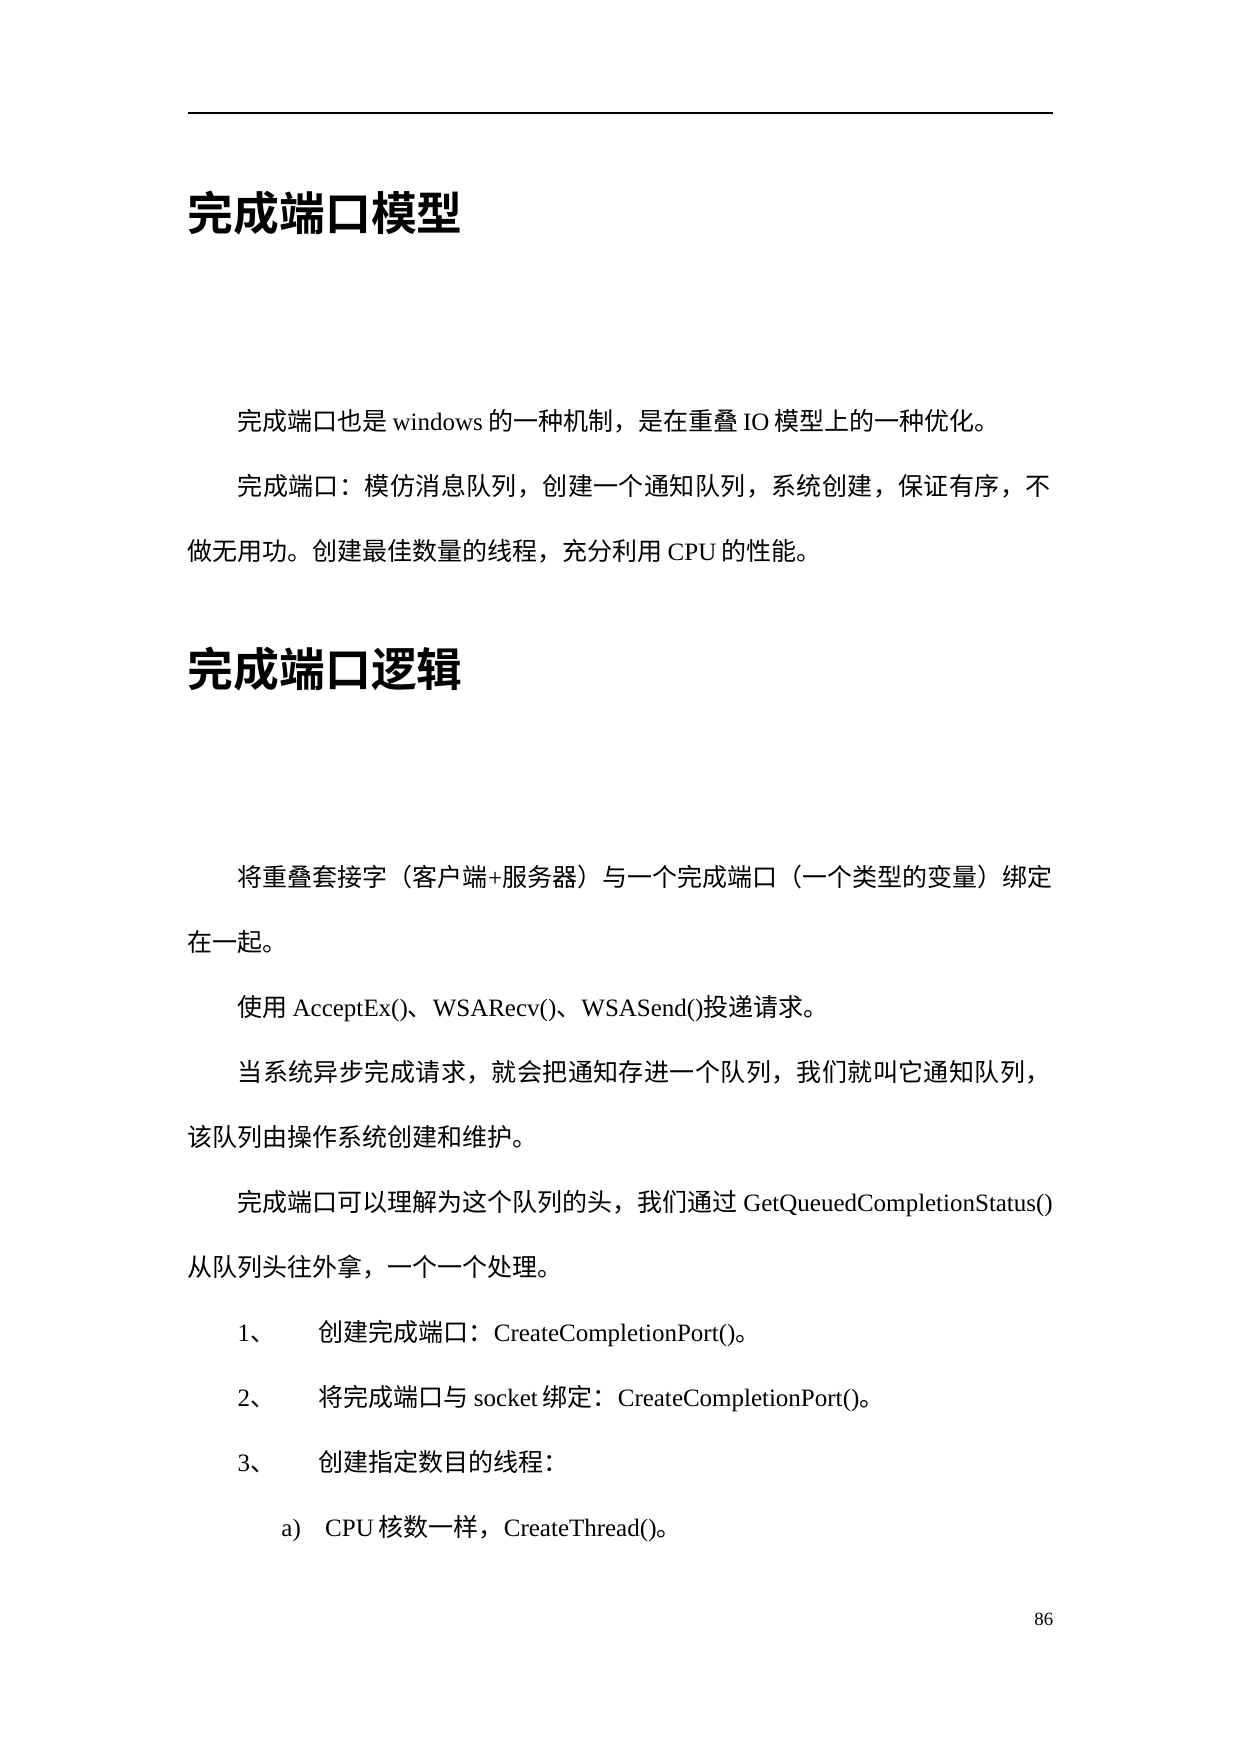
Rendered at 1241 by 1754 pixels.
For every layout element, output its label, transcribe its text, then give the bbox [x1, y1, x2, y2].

list 将完成端口与socket绑定：CreateCompletionPort()。 [237, 1363, 1053, 1428]
subtitle 完成端口逻辑 [187, 618, 1053, 715]
text 完成端口：模仿消息队列，创建一个通知队列，系统创建，保证有序，不做无用功。创建最佳数量的线程，充分利用CPU的性能。 [187, 452, 1053, 582]
text 使用AcceptEx()、WSARecv()、WSASend()投递请求。 [187, 973, 1053, 1038]
text 完成端口也是windows的一种机制，是在重叠IO模型上的一种优化。 [187, 387, 1053, 452]
list 创建完成端口：CreateCompletionPort()。 [237, 1298, 1053, 1363]
text 当系统异步完成请求，就会把通知存进一个队列，我们就叫它通知队列，该队列由操作系统创建和维护。 [187, 1038, 1053, 1168]
subtitle 完成端口模型 [187, 162, 1053, 259]
text 完成端口可以理解为这个队列的头，我们通过GetQueuedCompletionStatus()从队列头往外拿，一个一个处理。 [187, 1168, 1053, 1298]
list CPU核数一样，CreateThread()。 [281, 1493, 1053, 1558]
text 将重叠套接字（客户端+服务器）与一个完成端口（一个类型的变量）绑定在一起。 [187, 843, 1053, 973]
list 创建指定数目的线程： [237, 1428, 1053, 1493]
